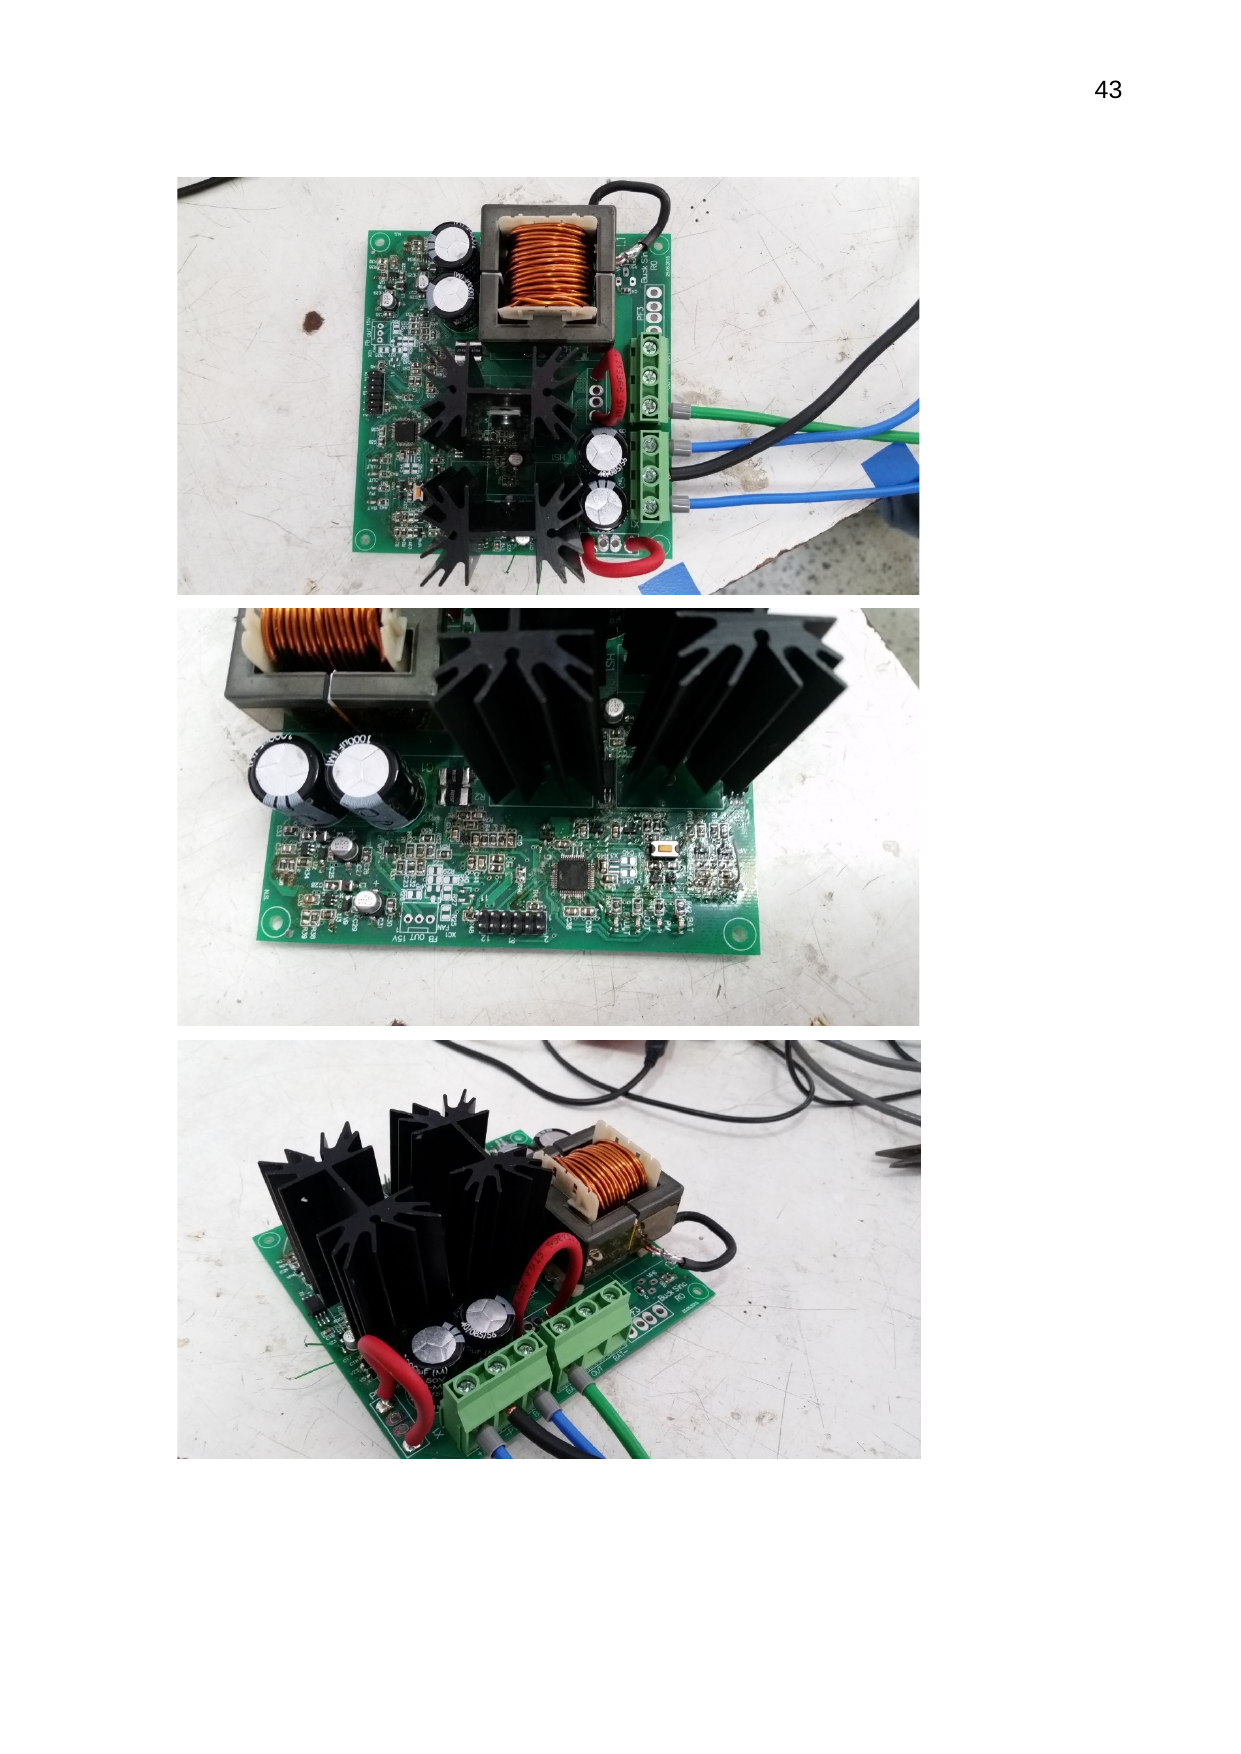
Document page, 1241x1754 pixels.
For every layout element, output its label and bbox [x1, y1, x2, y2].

picture [177, 177, 920, 595]
picture [177, 1040, 921, 1459]
picture [177, 608, 920, 1026]
